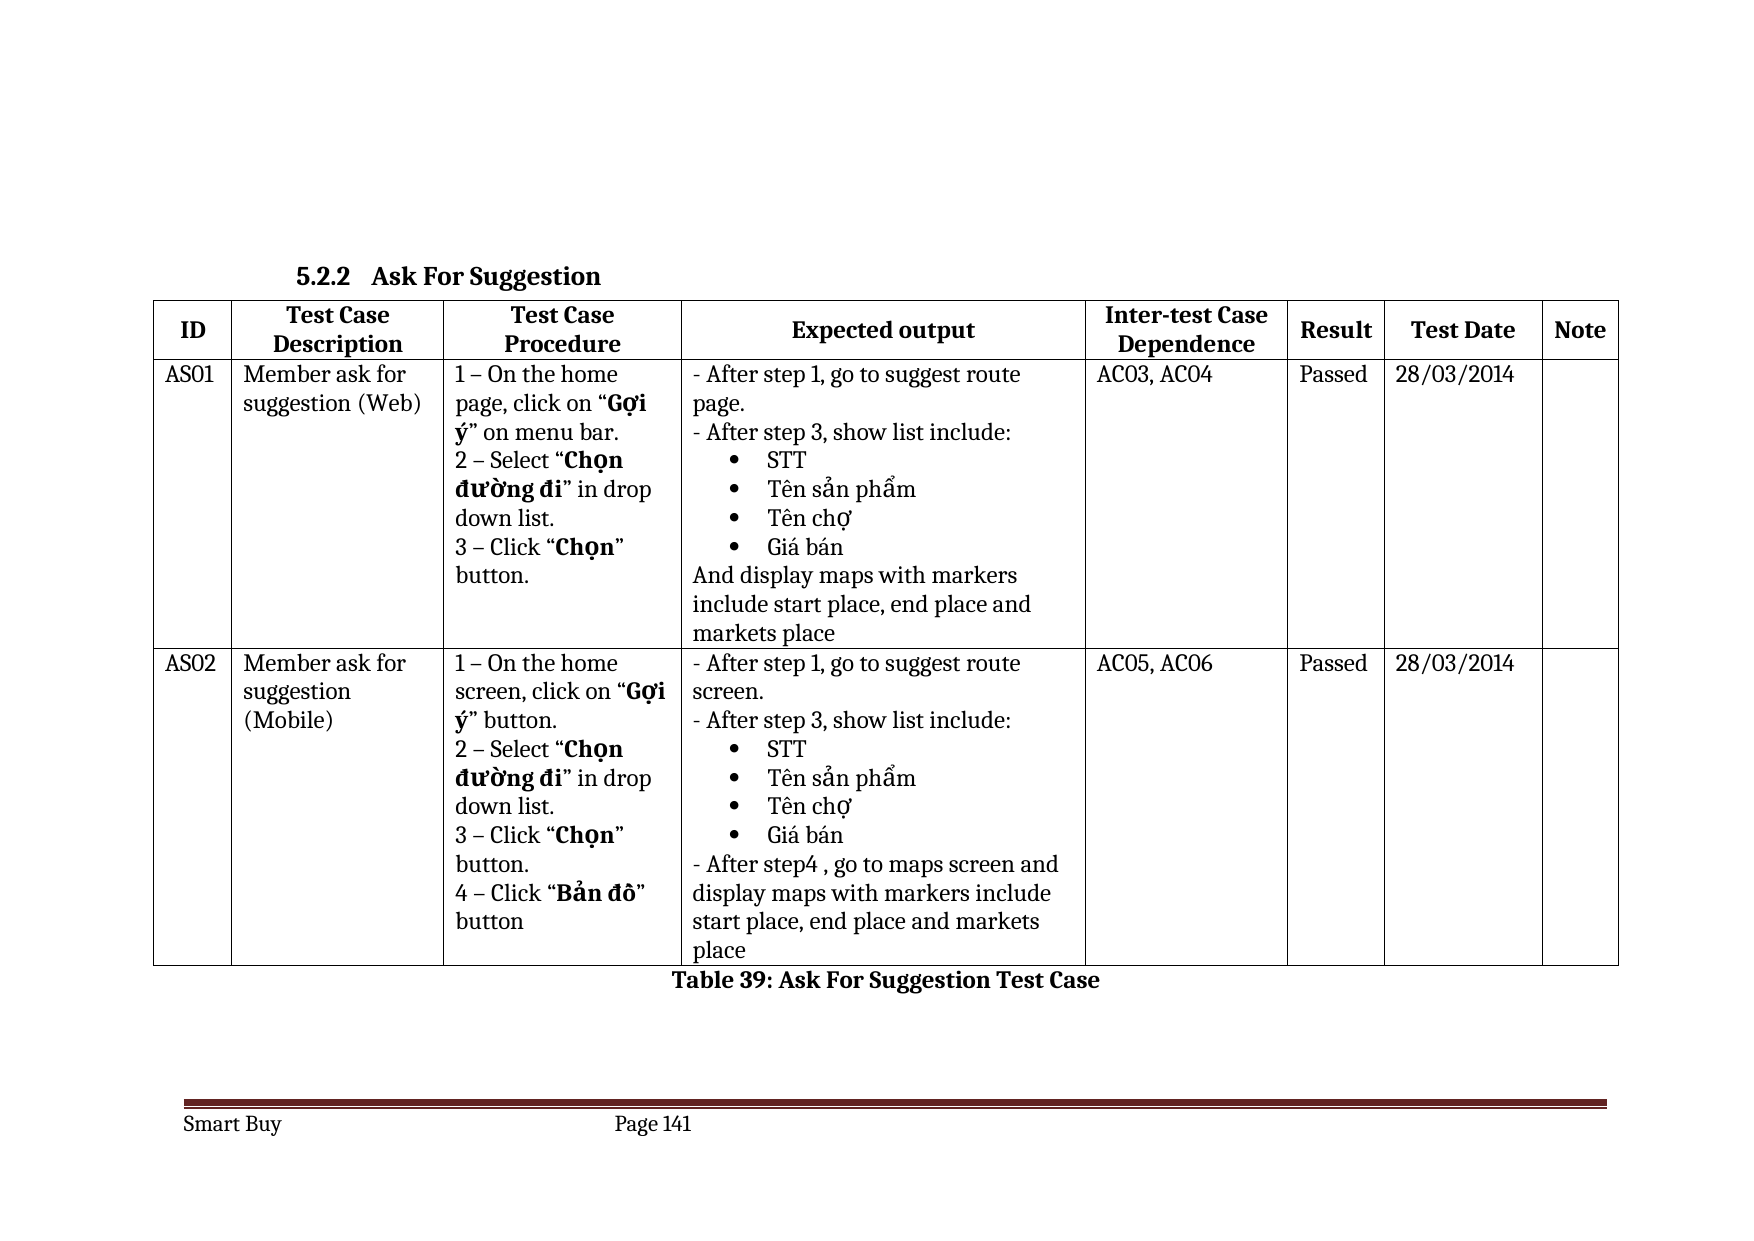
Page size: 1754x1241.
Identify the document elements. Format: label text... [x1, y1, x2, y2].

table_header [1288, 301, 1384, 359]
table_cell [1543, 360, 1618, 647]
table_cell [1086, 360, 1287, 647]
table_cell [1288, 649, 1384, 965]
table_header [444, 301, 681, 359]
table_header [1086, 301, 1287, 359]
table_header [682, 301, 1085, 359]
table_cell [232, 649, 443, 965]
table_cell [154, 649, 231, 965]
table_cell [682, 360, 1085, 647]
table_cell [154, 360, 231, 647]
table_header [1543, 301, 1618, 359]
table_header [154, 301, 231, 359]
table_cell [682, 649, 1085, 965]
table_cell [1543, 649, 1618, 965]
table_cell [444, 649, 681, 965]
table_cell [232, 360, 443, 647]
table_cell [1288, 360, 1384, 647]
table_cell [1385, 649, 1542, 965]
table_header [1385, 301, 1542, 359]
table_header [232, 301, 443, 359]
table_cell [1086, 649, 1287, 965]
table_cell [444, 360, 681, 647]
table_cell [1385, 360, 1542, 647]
subtitle Ask For Suggestion [296, 261, 1607, 292]
